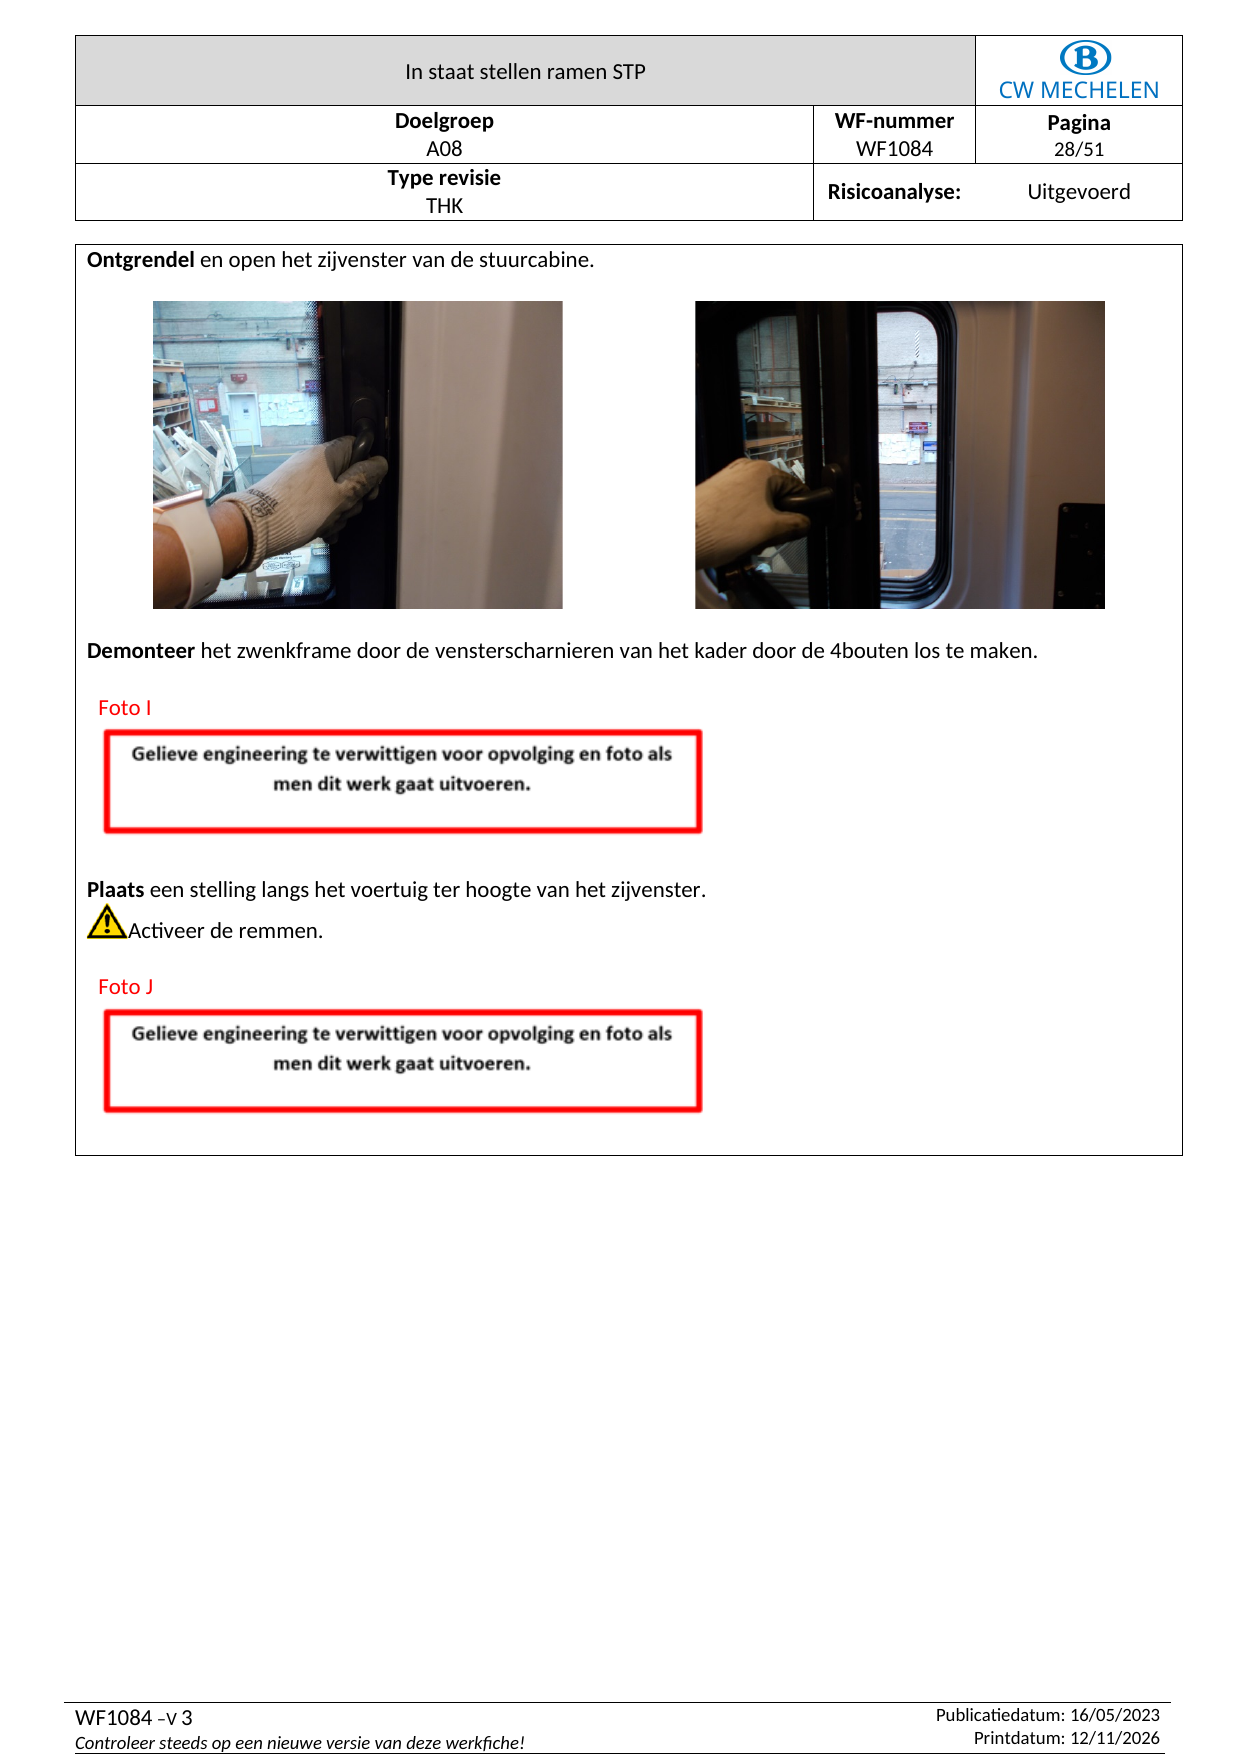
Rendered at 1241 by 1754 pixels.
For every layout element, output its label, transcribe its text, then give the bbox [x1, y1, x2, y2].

table_cell Plaats een stelling langs het voertuig ter hoogte van het zijvenster. Activeer de remmen. [76, 875, 1182, 1155]
table_header Ontgrendel en open het zijvenster van de stuurcabine. [76, 245, 1182, 637]
picture [98, 720, 728, 848]
table_cell Demonteer het zwenkframe door de vensterscharnieren van het kader door de 4bouten los te maken. [76, 637, 1182, 875]
picture [153, 301, 563, 609]
picture [98, 1000, 728, 1127]
picture [1060, 40, 1112, 75]
picture [86, 903, 128, 939]
picture [695, 301, 1105, 609]
